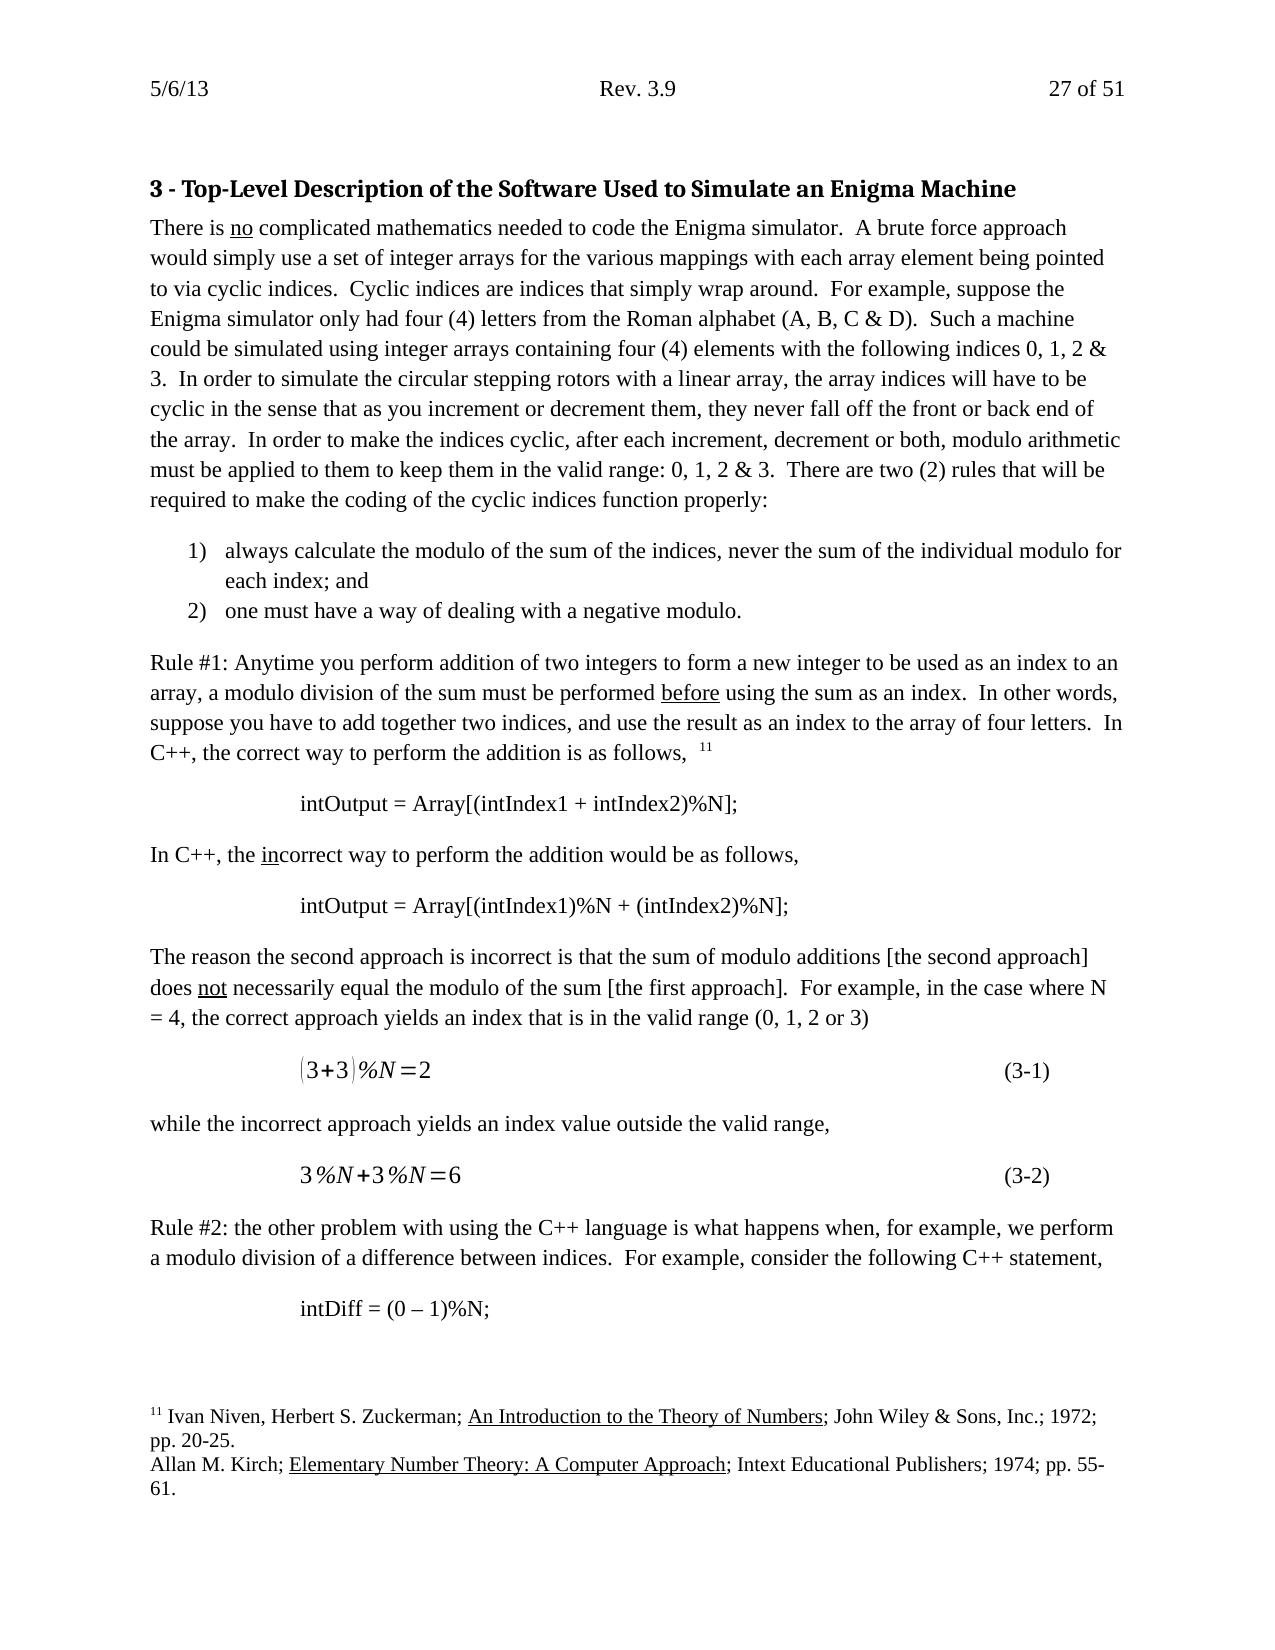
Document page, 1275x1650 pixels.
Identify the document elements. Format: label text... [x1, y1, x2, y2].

text while the incorrect approach yields an index value outside the valid range, [150, 1110, 1125, 1137]
subtitle 3 - Top-Level Description of the Software Used to Simulate an Enigma Machine [150, 175, 1125, 204]
text Rule #1: Anytime you perform addition of two integers to form a new integer to be used as an index to an array, a modulo division of the sum must be performed before using the sum as an index. In other words, suppose you have to add together two indices, and use the result as an index to the array of four letters. In C++, the correct way to perform the addition is as follows, [150, 649, 1125, 766]
text There is no complicated mathematics needed to code the Enigma simulator. A brute force approach would simply use a set of integer arrays for the various mappings with each array element being pointed to via cyclic indices. Cyclic indices are indices that simply wrap around. For example, suppose the Enigma simulator only had four (4) letters from the Roman alphabet (A, B, C & D). Such a machine could be simulated using integer arrays containing four (4) elements with the following indices 0, 1, 2 & 3. In order to simulate the circular stepping rotors with a linear array, the array indices will have to be cyclic in the sense that as you increment or decrement them, they never fall off the front or back end of the array. In order to make the indices cyclic, after each increment, decrement or both, modulo arithmetic must be applied to them to keep them in the valid range: 0, 1, 2 & 3. There are two (2) rules that will be required to make the coding of the cyclic indices function properly: [150, 214, 1125, 512]
text (3-1) [150, 1055, 1125, 1086]
text The reason the second approach is incorrect is that the sum of modulo additions [the second approach] does not necessarily equal the modulo of the sum [the first approach]. For example, in the case where N = 4, the correct approach yields an index that is in the valid range (0, 1, 2 or 3) [150, 943, 1125, 1030]
text intDiff = (0 – 1)%N; [150, 1295, 1125, 1321]
text intOutput = Array[(intIndex1)%N + (intIndex2)%N]; [150, 892, 1125, 919]
text (3-2) [150, 1161, 1125, 1189]
text In C++, the incorrect way to perform the addition would be as follows, [150, 841, 1125, 868]
list always calculate the modulo of the sum of the indices, never the sum of the individual modulo for each index; and [187, 537, 1125, 594]
text Rule #2: the other problem with using the C++ language is what happens when, for example, we perform a modulo division of a difference between indices. For example, consider the following C++ statement, [150, 1213, 1125, 1270]
text intOutput = Array[(intIndex1 + intIndex2)%N]; [150, 790, 1125, 817]
list one must have a way of dealing with a negative modulo. [187, 598, 1125, 624]
